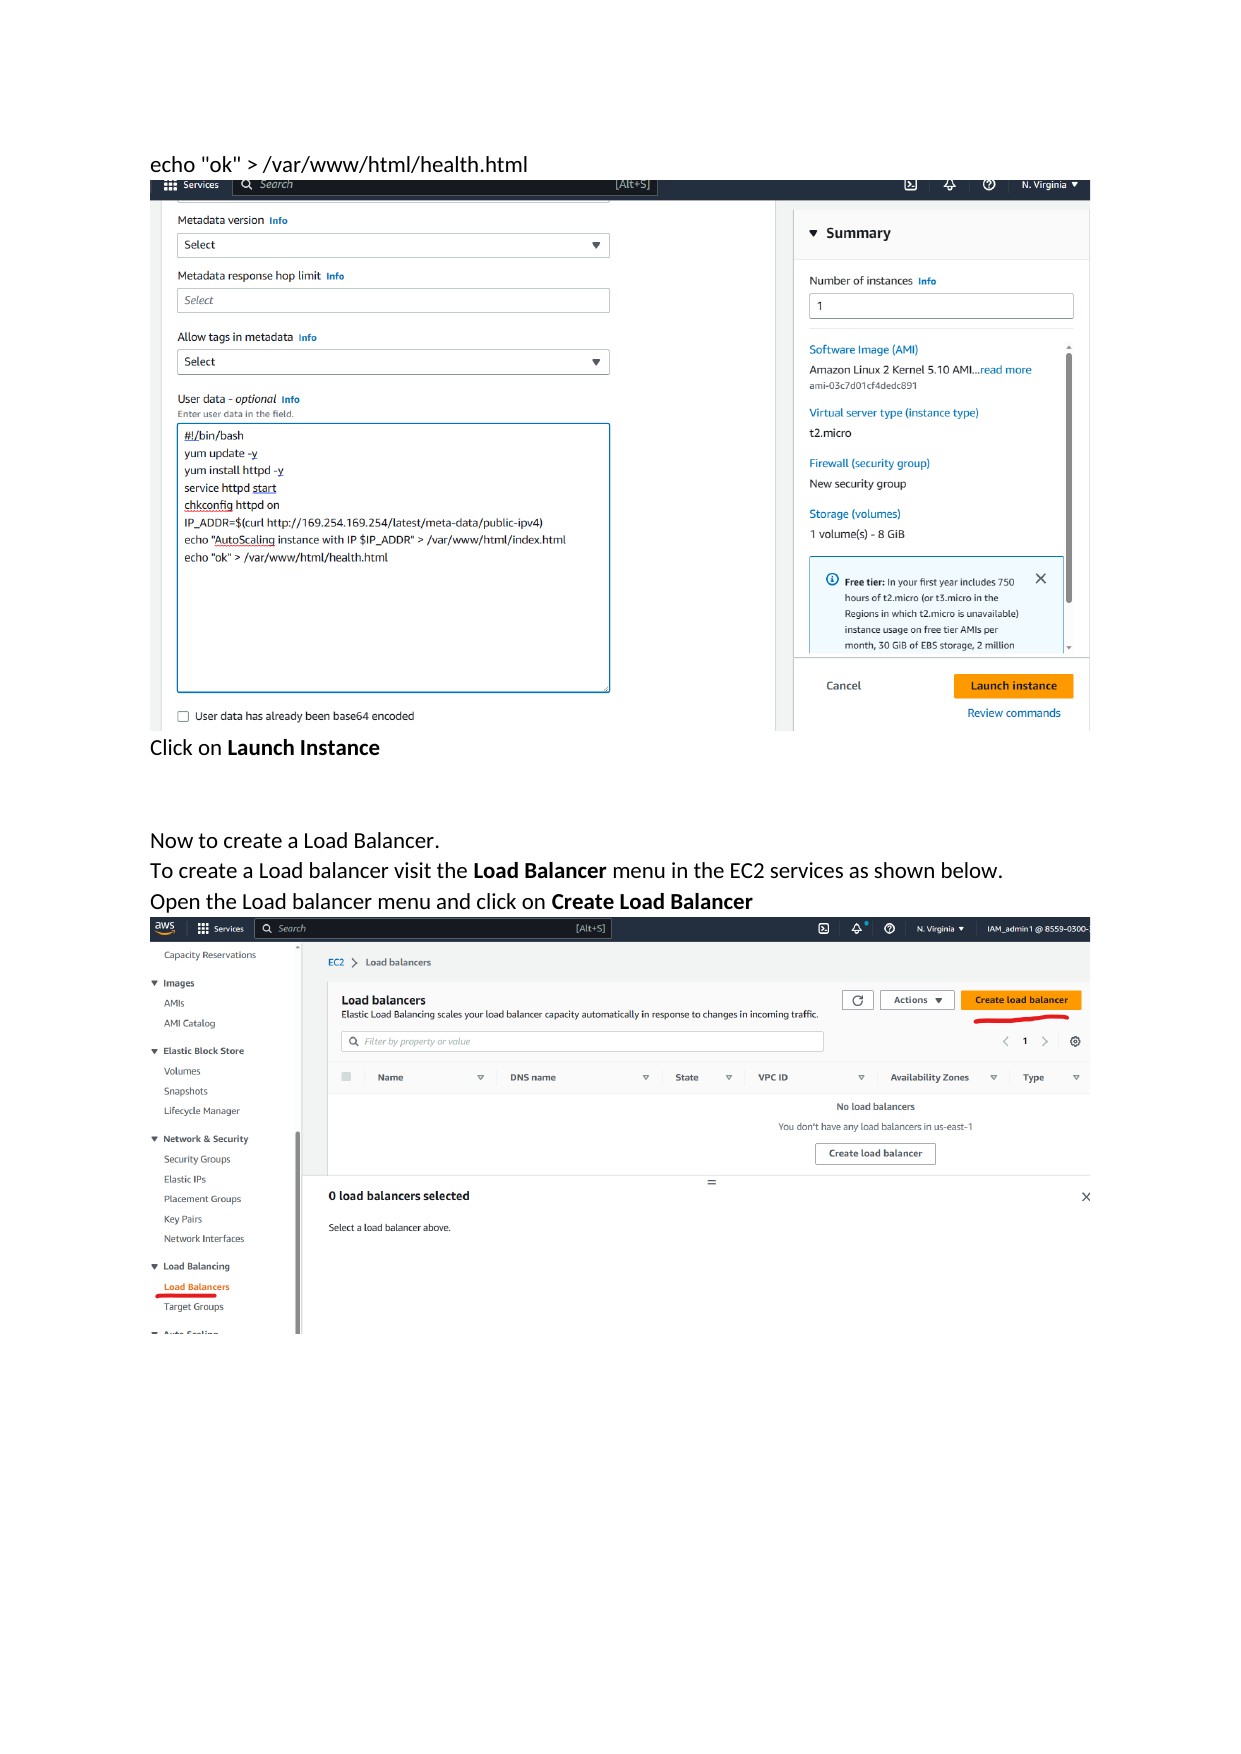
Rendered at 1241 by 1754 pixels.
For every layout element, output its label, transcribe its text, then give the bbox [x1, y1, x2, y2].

text Now to create a Load Balancer. To create a Load balancer visit the Load Balancer menu in the EC2 services as shown below. Open the Load balancer menu and click on Create Load Balancer Click on Create under “Application Load balancer” as shown below. [150, 826, 1090, 917]
picture [150, 180, 1091, 731]
picture [150, 917, 1091, 1334]
text echo "ok" > /var/www/html/health.html Click on Launch Instance [150, 150, 1090, 180]
text echo "ok" > /var/www/html/health.html Click on Launch Instance [150, 731, 1090, 761]
